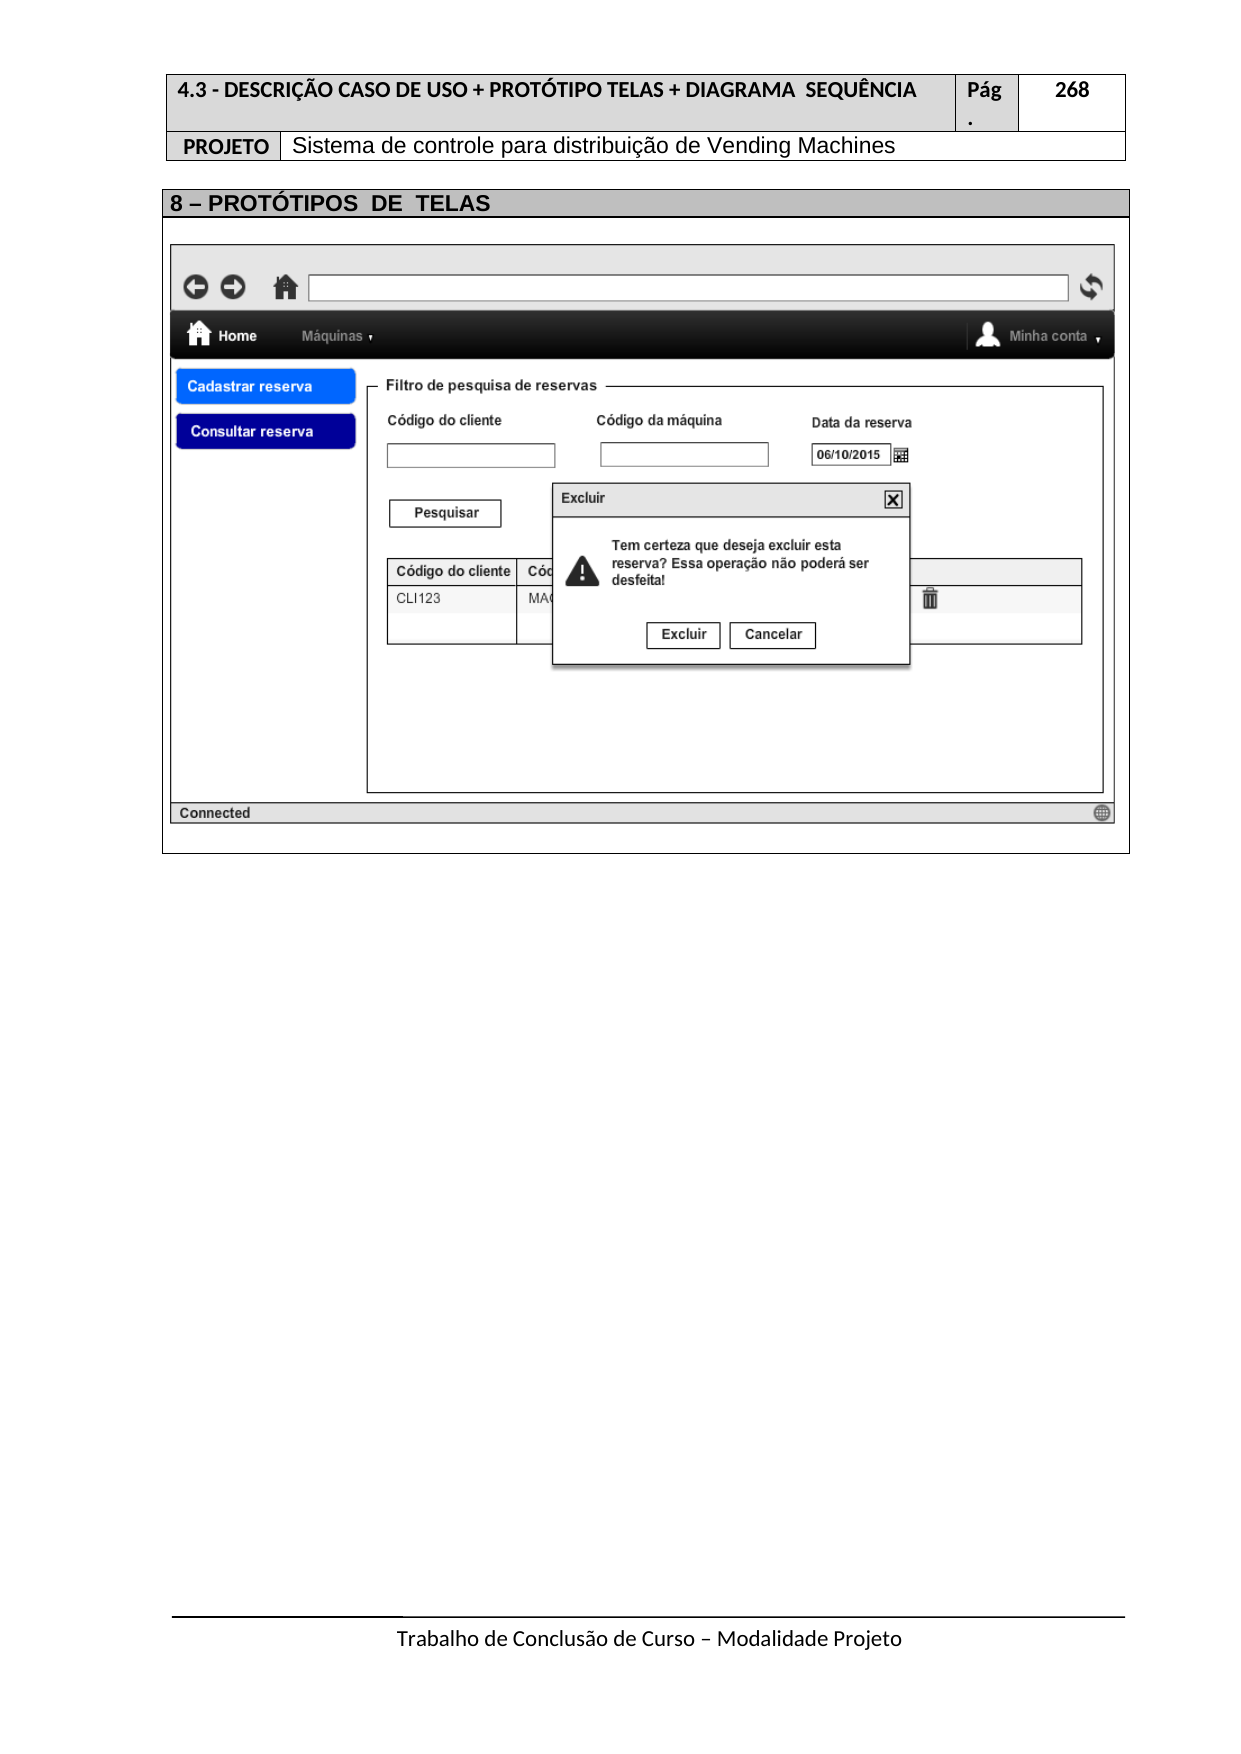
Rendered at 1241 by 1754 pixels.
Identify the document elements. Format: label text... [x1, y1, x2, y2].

table_header 8 – PROTÓTIPOS DE TELAS [163, 190, 1129, 216]
table_cell [163, 218, 1129, 853]
picture [169, 243, 1115, 827]
